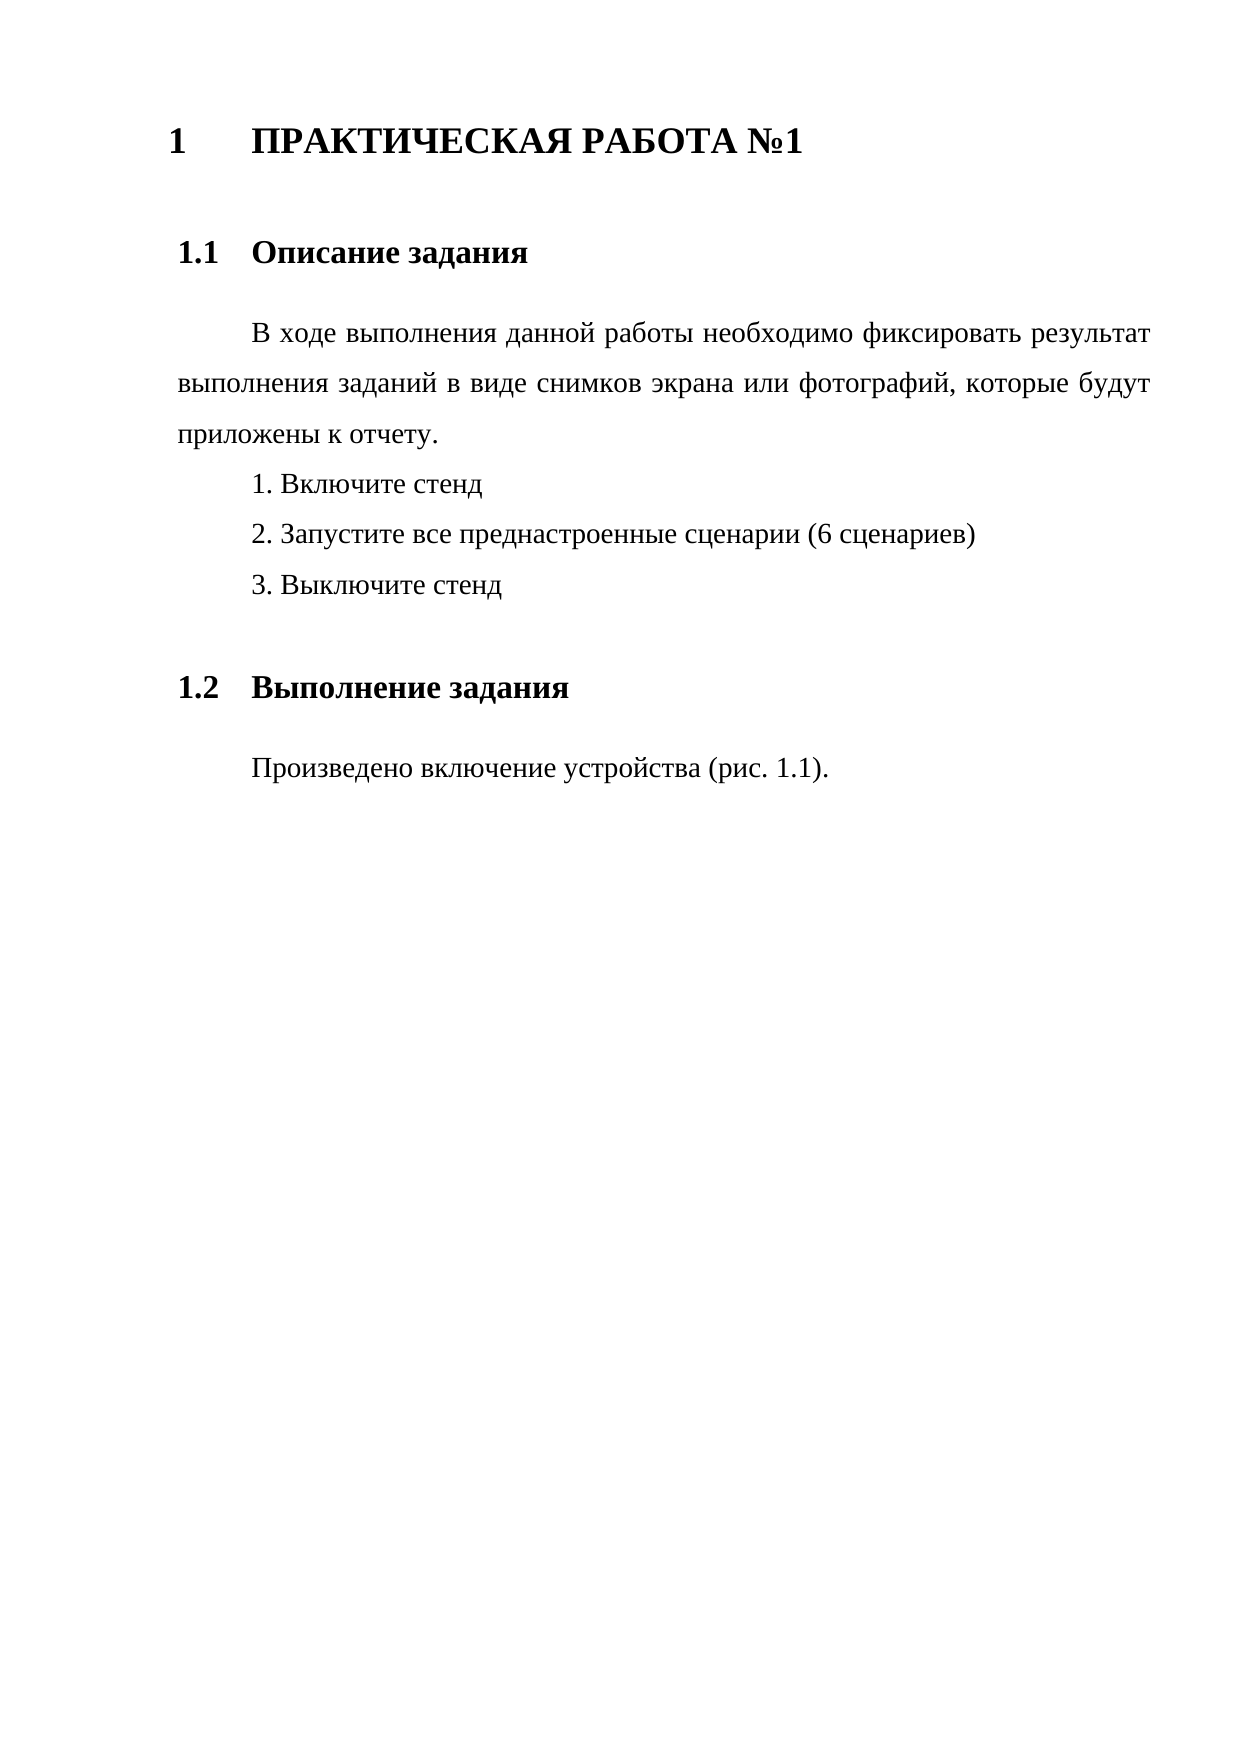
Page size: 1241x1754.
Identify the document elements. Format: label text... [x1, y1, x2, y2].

text Выполнение задания [177, 667, 1152, 706]
text В ходе выполнения данной работы необходимо фиксировать результат выполнения заданий в виде снимков экрана или фотографий, которые будут приложены к отчету. [177, 315, 1152, 449]
text Произведено включение устройства (рис. 1.1). [177, 750, 1152, 783]
text 2. Запустите все преднастроенные сценарии (6 сценариев) [177, 517, 1152, 550]
text 1. Включите стенд [177, 466, 1152, 500]
text Описание задания [177, 233, 1152, 271]
text ПРАКТИЧЕСКАЯ РАБОТА №1 [177, 118, 1152, 161]
text 3. Выключите стенд [177, 567, 1152, 600]
